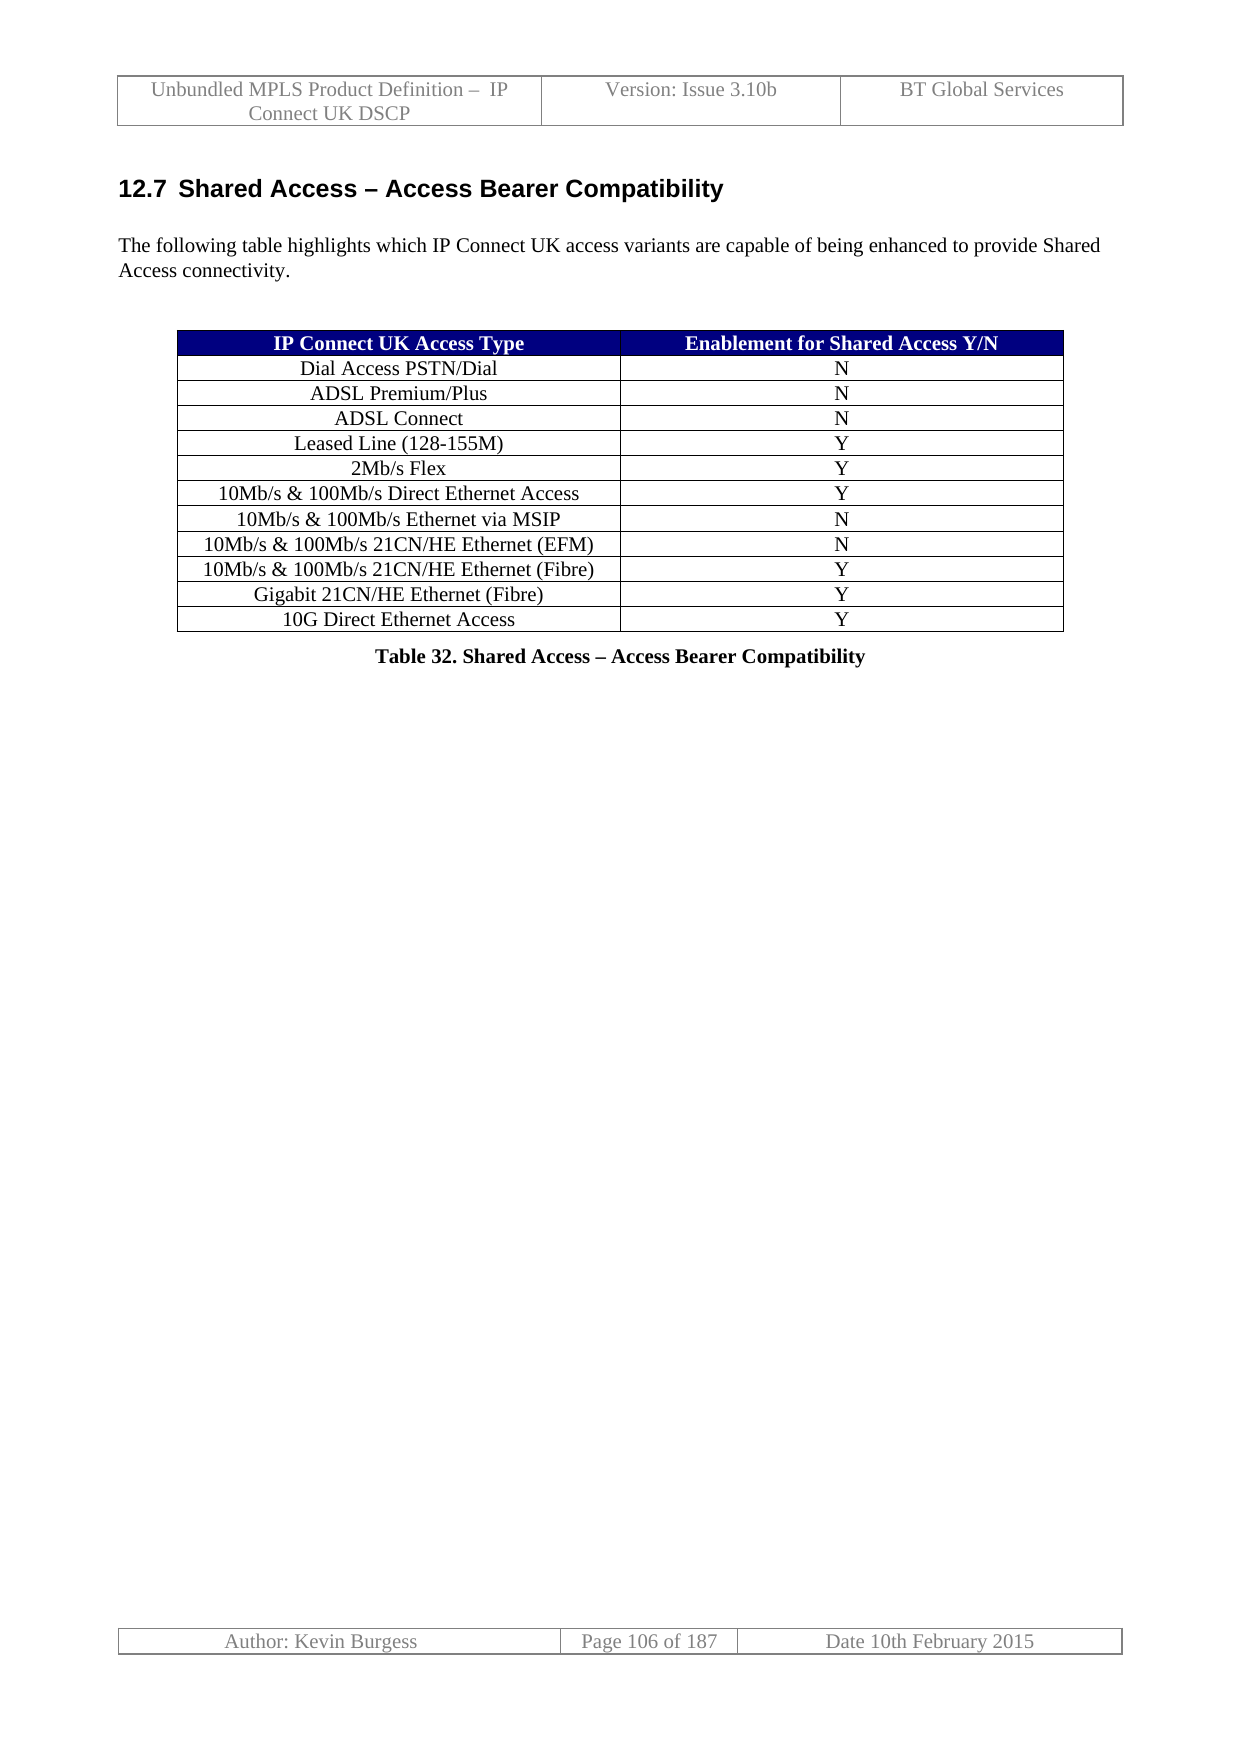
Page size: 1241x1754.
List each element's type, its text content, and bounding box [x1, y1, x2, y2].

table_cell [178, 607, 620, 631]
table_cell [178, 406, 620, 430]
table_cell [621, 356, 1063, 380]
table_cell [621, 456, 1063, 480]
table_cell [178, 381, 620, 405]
text The following table highlights which IP Connect UK access variants are capable of being enhanced to provide Shared Access connectivity. [118, 233, 1122, 282]
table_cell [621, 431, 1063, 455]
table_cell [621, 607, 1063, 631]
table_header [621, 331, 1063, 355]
subtitle Shared Access – Access Bearer Compatibility [118, 174, 1122, 203]
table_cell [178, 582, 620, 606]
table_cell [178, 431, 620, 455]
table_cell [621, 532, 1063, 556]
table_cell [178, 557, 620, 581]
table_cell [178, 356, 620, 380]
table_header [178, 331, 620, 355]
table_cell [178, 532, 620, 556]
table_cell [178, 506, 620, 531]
text Table 32. Shared Access – Access Bearer Compatibility [118, 644, 1122, 668]
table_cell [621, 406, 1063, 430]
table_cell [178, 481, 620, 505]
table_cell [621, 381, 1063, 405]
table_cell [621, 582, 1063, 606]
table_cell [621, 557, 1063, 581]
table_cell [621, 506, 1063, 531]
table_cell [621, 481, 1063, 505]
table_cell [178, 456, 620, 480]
